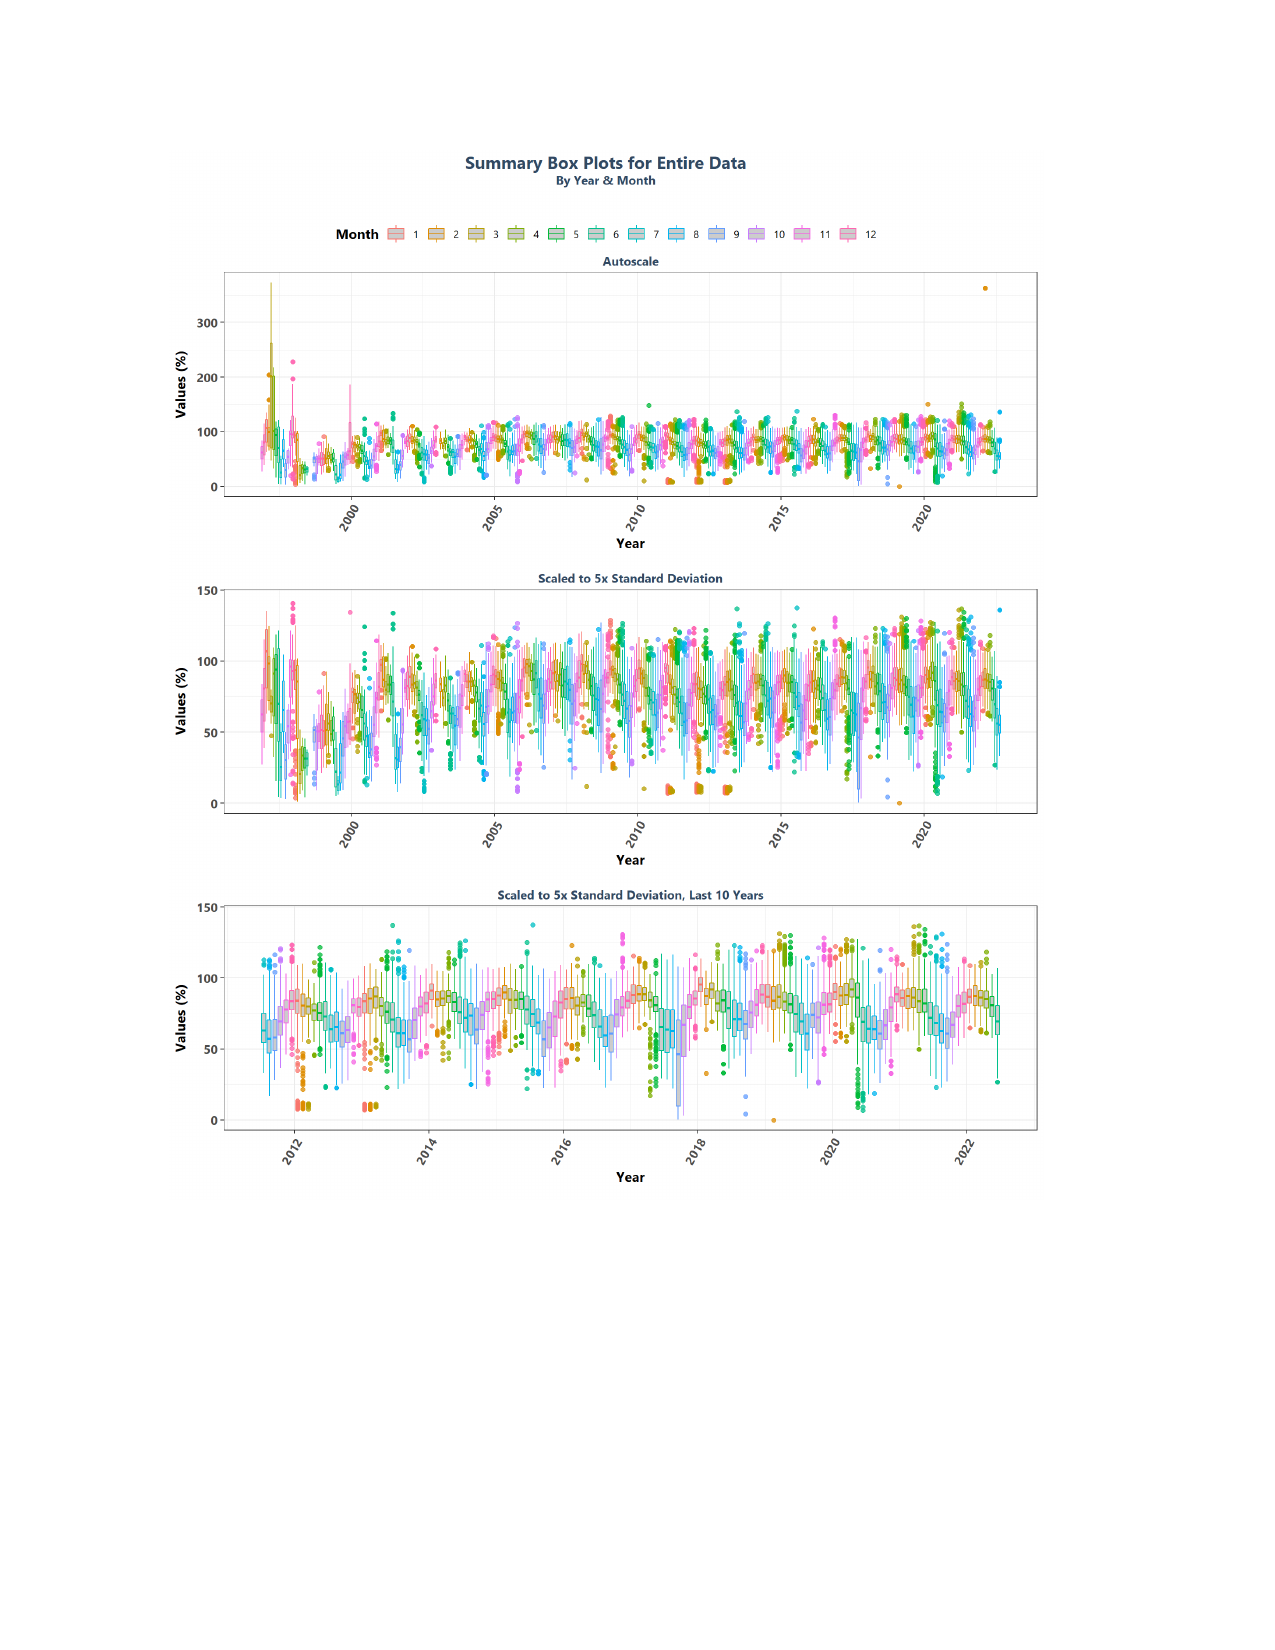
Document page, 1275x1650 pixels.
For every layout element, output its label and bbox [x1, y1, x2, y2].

picture [168, 150, 1044, 1200]
